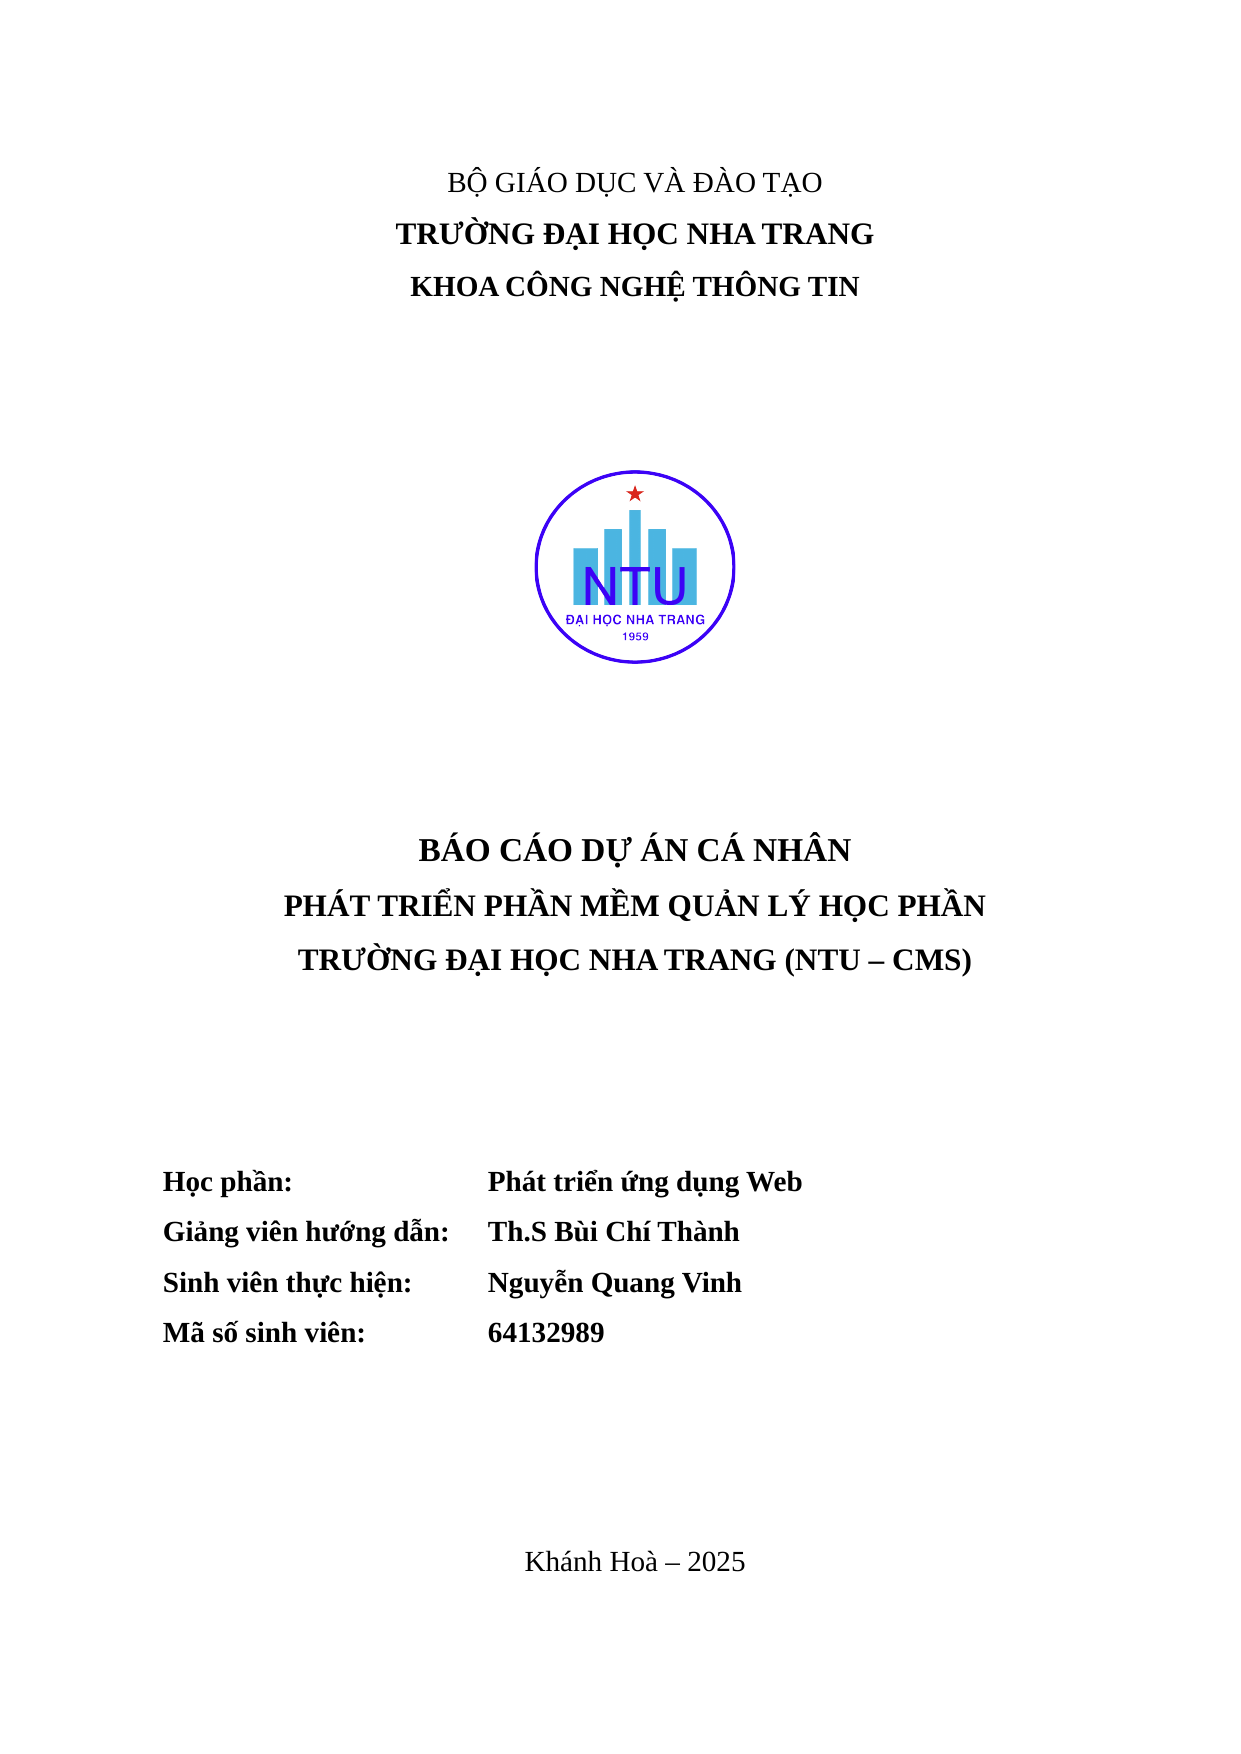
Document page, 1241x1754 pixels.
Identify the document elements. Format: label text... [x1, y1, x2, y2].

text PHÁT TRIỂN PHẦN MỀM QUẢN LÝ HỌC PHẦN TRƯỜNG ĐẠI HỌC NHA TRANG (NTU – CMS) [148, 887, 1122, 977]
picture [534, 470, 736, 664]
text Khánh Hoà – 2025 [148, 1544, 1122, 1577]
text TRƯỜNG ĐẠI HỌC NHA TRANG [148, 215, 1122, 251]
text KHOA CÔNG NGHỆ THÔNG TIN [148, 269, 1122, 302]
text BỘ GIÁO DỤC VÀ ĐÀO TẠO [148, 165, 1122, 198]
text BÁO CÁO DỰ ÁN CÁ NHÂN [148, 830, 1122, 868]
